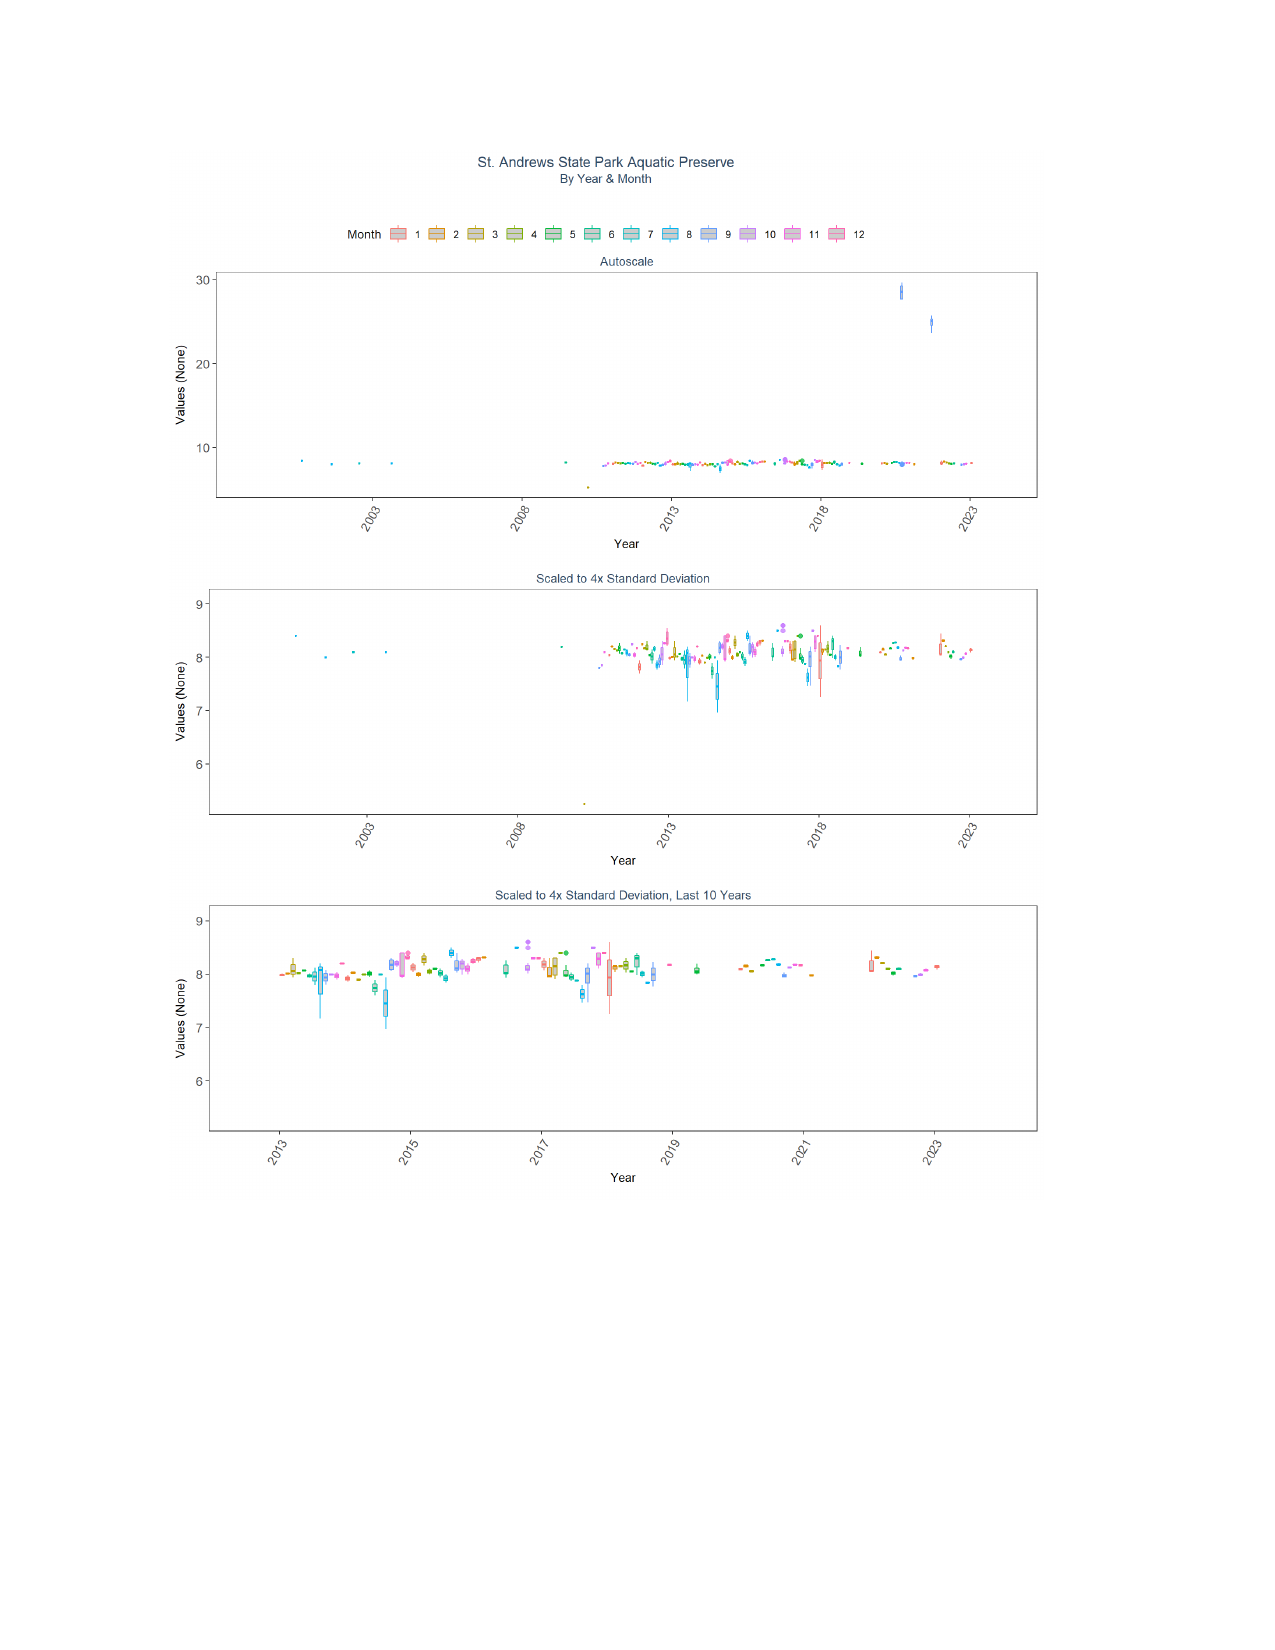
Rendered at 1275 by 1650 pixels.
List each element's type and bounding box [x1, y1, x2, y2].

picture [168, 150, 1044, 1200]
